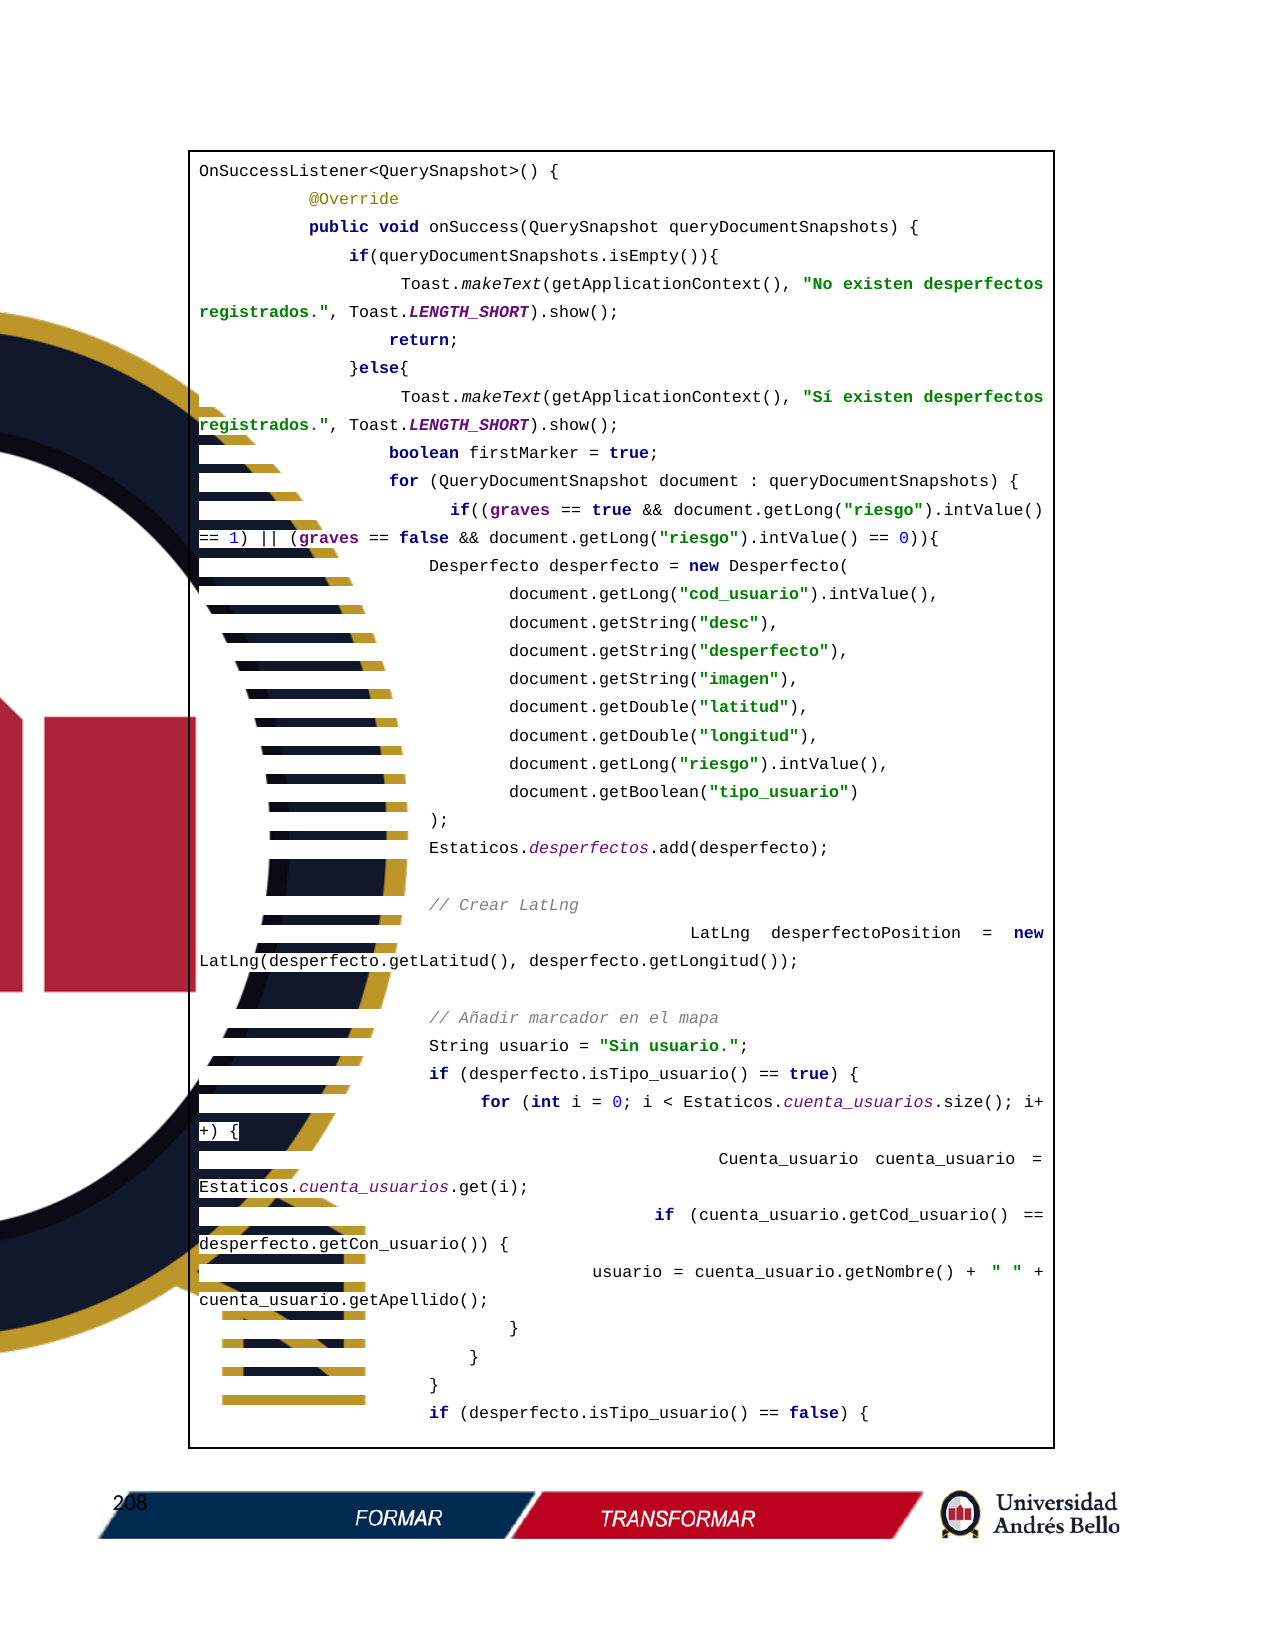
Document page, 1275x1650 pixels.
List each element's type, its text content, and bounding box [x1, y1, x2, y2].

picture [97, 1489, 1120, 1539]
picture [0, 299, 188, 1423]
